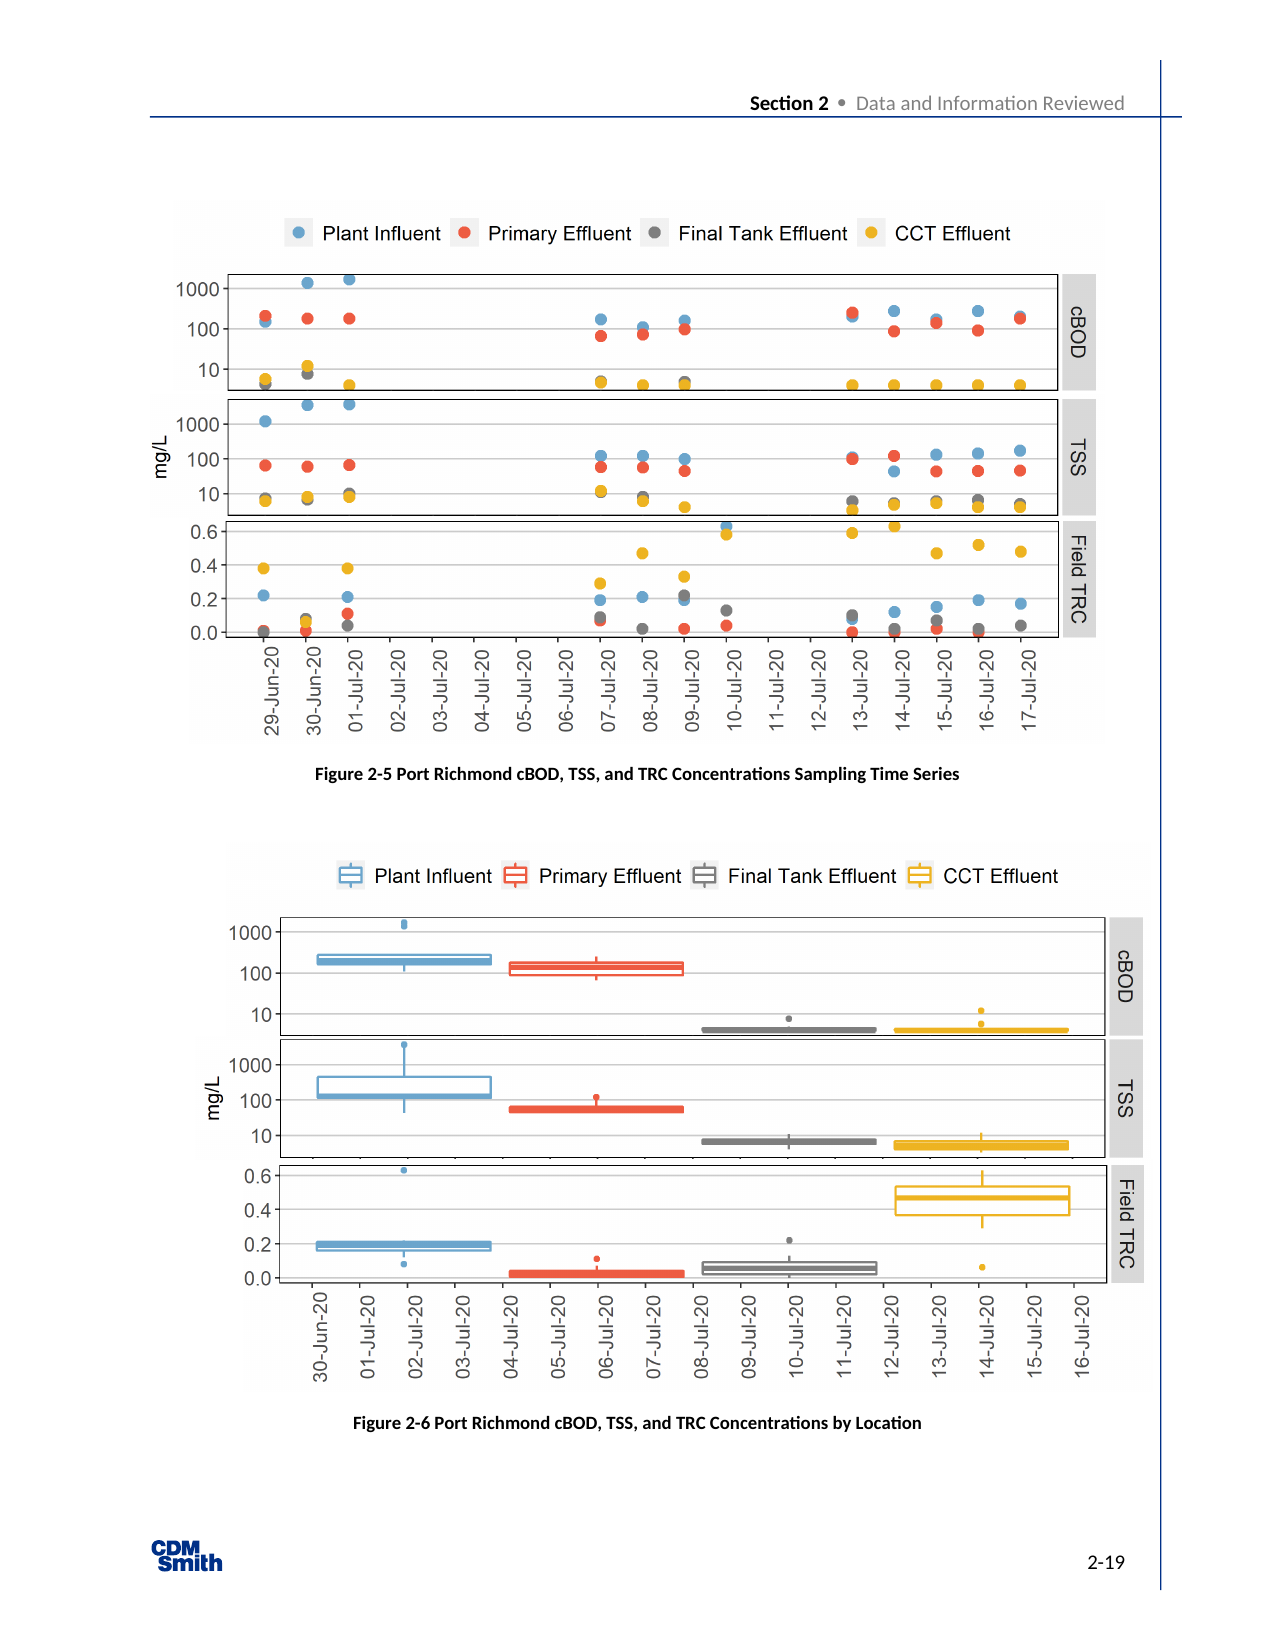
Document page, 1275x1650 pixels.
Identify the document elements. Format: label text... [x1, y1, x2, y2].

text Figure 2-5 Port Richmond cBOD, TSS, and TRC Concentrations Sampling Time Series [150, 764, 1125, 785]
picture [150, 394, 1105, 744]
picture [195, 842, 1153, 1392]
picture [173, 200, 1105, 391]
